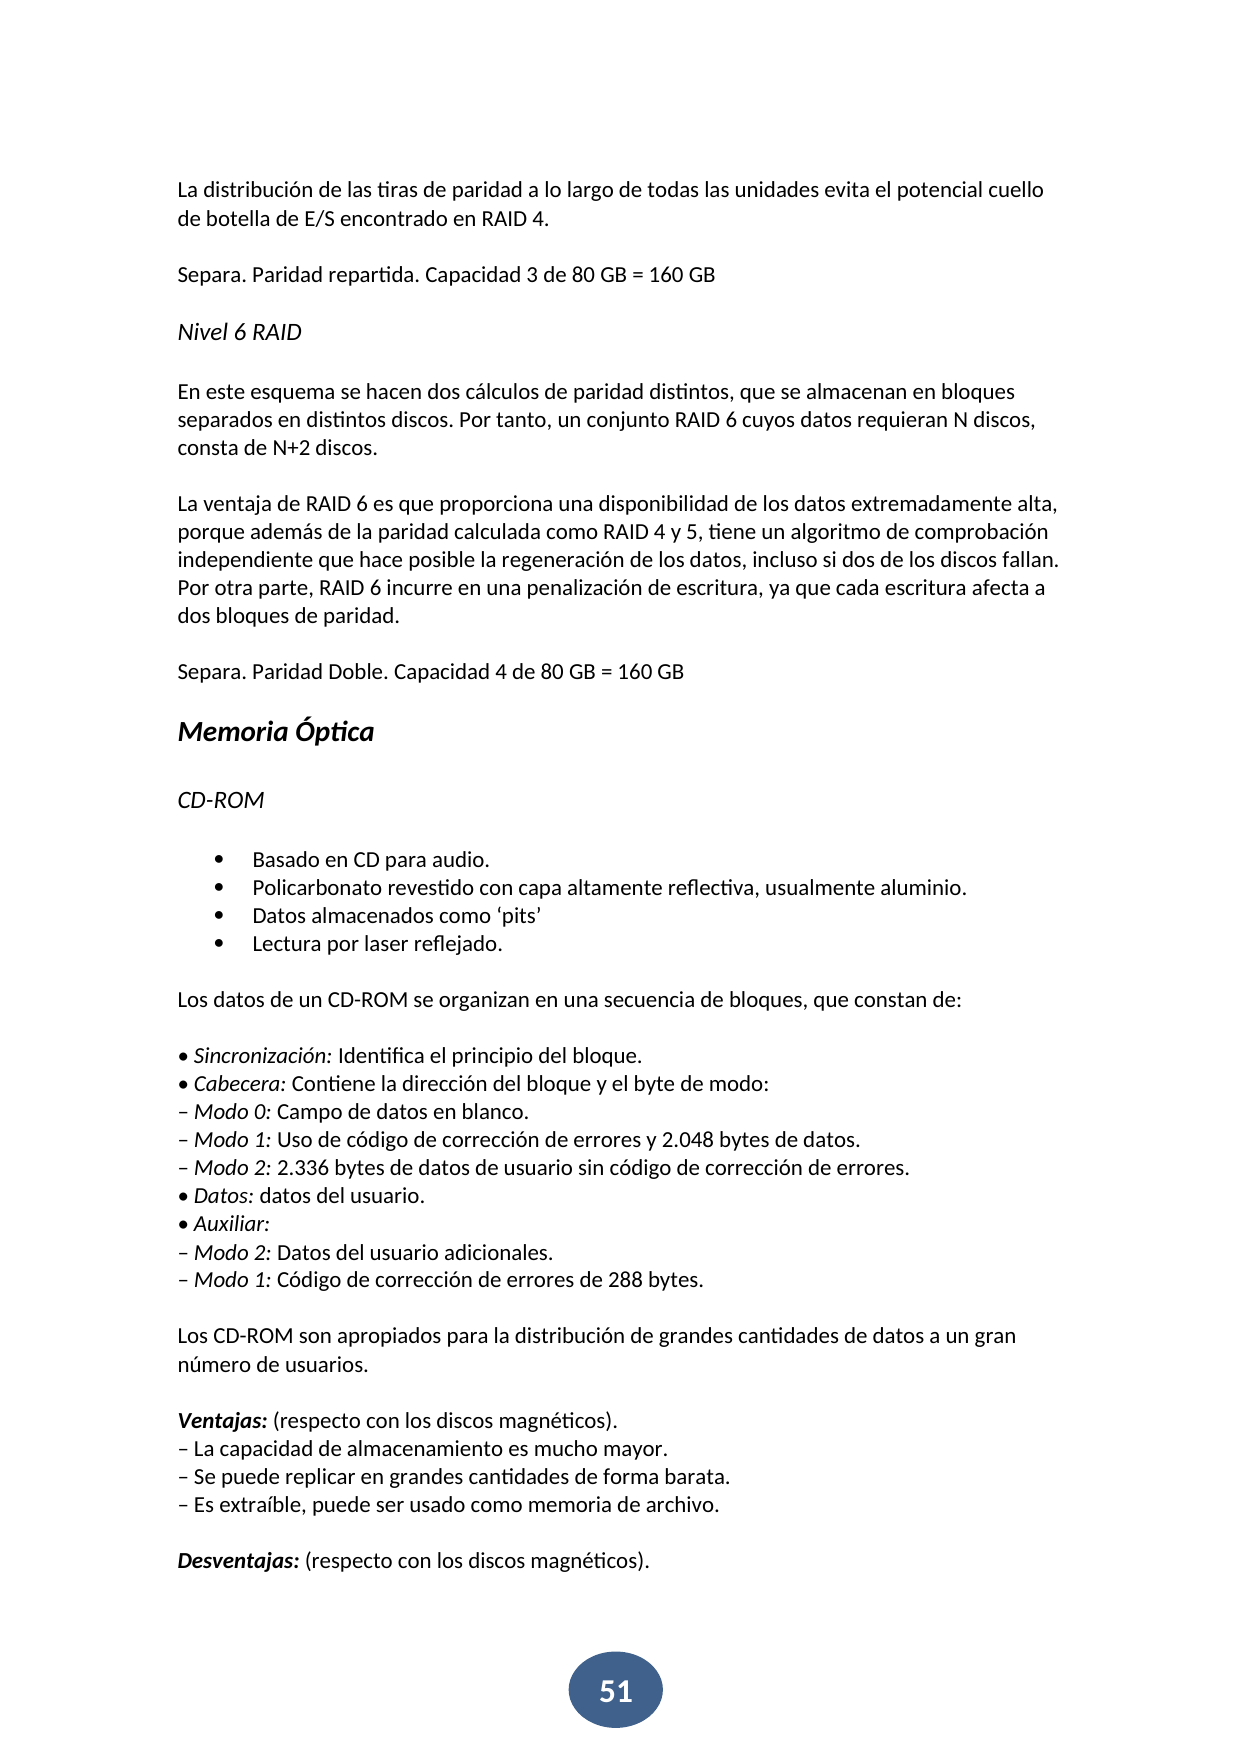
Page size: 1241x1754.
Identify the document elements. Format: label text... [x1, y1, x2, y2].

text • Datos: datos del usuario. [177, 1182, 1063, 1209]
text – Modo 1: Uso de código de corrección de errores y 2.048 bytes de datos. [177, 1126, 1063, 1153]
text Memoria Óptica [177, 713, 1063, 749]
list Datos almacenados como ‘pits’ [215, 901, 1063, 929]
text – Modo 1: Código de corrección de errores de 288 bytes. [177, 1266, 1063, 1294]
text En este esquema se hacen dos cálculos de paridad distintos, que se almacenan en bloques separados en distintos discos. Por tanto, un conjunto RAID 6 cuyos datos requieran N discos, consta de N+2 discos. [177, 377, 1063, 461]
text Nivel 6 RAID [177, 316, 1063, 346]
list Policarbonato revestido con capa altamente reflectiva, usualmente aluminio. [215, 873, 1063, 901]
text Desventajas: (respecto con los discos magnéticos). [177, 1546, 1063, 1574]
text – La capacidad de almacenamiento es mucho mayor. [177, 1434, 1063, 1462]
list Basado en CD para audio. [215, 845, 1063, 873]
text Los datos de un CD-ROM se organizan en una secuencia de bloques, que constan de: [177, 985, 1063, 1013]
text CD-ROM [177, 784, 1063, 815]
text – Se puede replicar en grandes cantidades de forma barata. [177, 1462, 1063, 1490]
text La ventaja de RAID 6 es que proporciona una disponibilidad de los datos extremadamente alta, porque además de la paridad calculada como RAID 4 y 5, tiene un algoritmo de comprobación independiente que hace posible la regeneración de los datos, incluso si dos de los discos fallan. Por otra parte, RAID 6 incurre en una penalización de escritura, ya que cada escritura afecta a dos bloques de paridad. [177, 489, 1063, 629]
text Los CD-ROM son apropiados para la distribución de grandes cantidades de datos a un gran número de usuarios. [177, 1322, 1063, 1378]
text • Cabecera: Contiene la dirección del bloque y el byte de modo: [177, 1069, 1063, 1097]
text – Modo 2: Datos del usuario adicionales. [177, 1238, 1063, 1266]
text Separa. Paridad Doble. Capacidad 4 de 80 GB = 160 GB [177, 657, 1063, 685]
text – Modo 2: 2.336 bytes de datos de usuario sin código de corrección de errores. [177, 1153, 1063, 1182]
list Lectura por laser reflejado. [215, 929, 1063, 957]
text – Modo 0: Campo de datos en blanco. [177, 1097, 1063, 1126]
text Separa. Paridad repartida. Capacidad 3 de 80 GB = 160 GB [177, 260, 1063, 288]
text La distribución de las tiras de paridad a lo largo de todas las unidades evita el potencial cuello de botella de E/S encontrado en RAID 4. [177, 176, 1063, 232]
text • Sincronización: Identifica el principio del bloque. [177, 1041, 1063, 1069]
text – Es extraíble, puede ser usado como memoria de archivo. [177, 1490, 1063, 1518]
text Ventajas: (respecto con los discos magnéticos). [177, 1406, 1063, 1434]
text • Auxiliar: [177, 1209, 1063, 1238]
